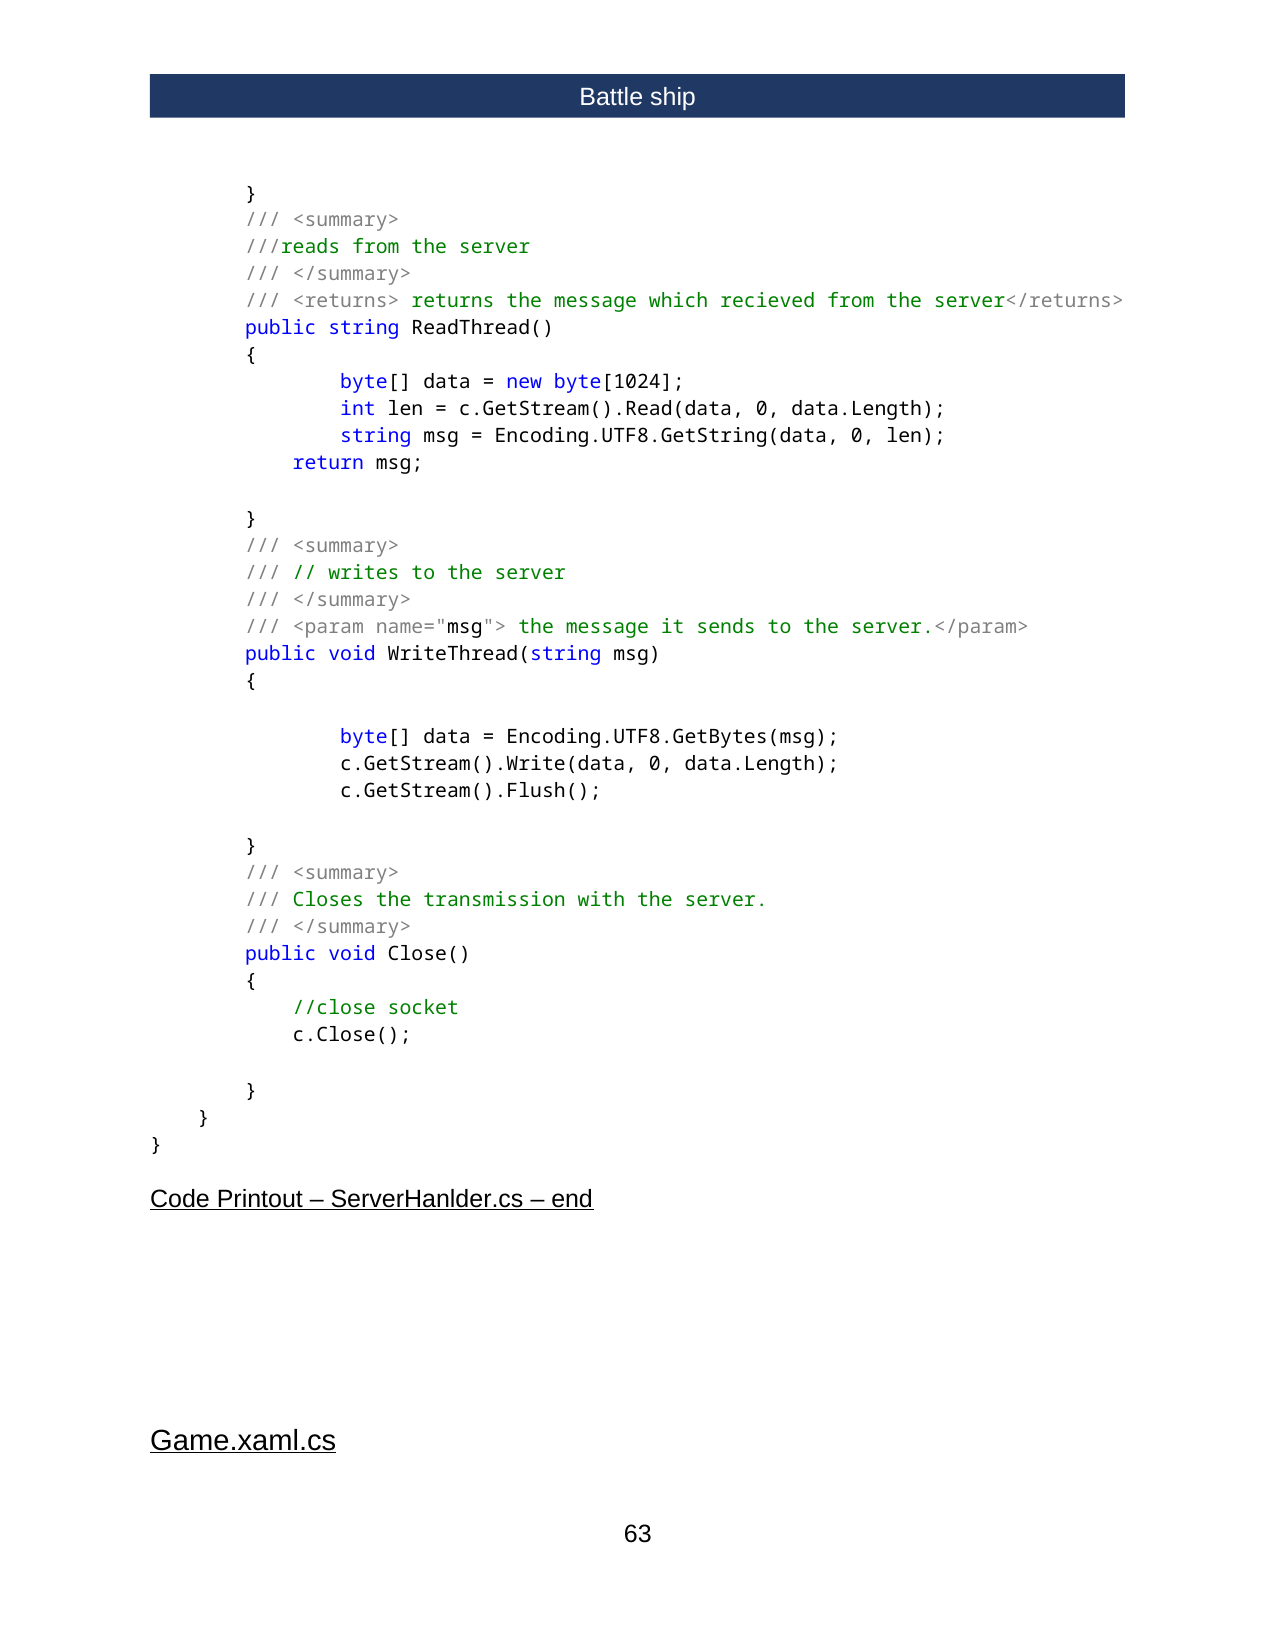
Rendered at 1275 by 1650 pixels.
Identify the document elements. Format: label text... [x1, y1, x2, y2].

text c.GetStream().Flush(); [150, 776, 1125, 803]
text /// <param name="msg"> the message it sends to the server.</param> [150, 612, 1125, 639]
text Game.xaml.cs [150, 1423, 1125, 1456]
text byte[] data = new byte[1024]; [150, 368, 1125, 394]
text } [150, 1076, 1125, 1103]
text public void WriteThread(string msg) [150, 639, 1125, 666]
text ///reads from the server [150, 233, 1125, 260]
text } [150, 1103, 1125, 1130]
text { [150, 666, 1125, 693]
text int len = c.GetStream().Read(data, 0, data.Length); [150, 394, 1125, 422]
text } [150, 1130, 1125, 1157]
text return msg; [150, 448, 1125, 476]
text Code Printout – ServerHanlder.cs – end [150, 1184, 1125, 1213]
text public string ReadThread() [150, 314, 1125, 341]
text byte[] data = Encoding.UTF8.GetBytes(msg); [150, 722, 1125, 749]
text //close socket [150, 993, 1125, 1020]
text c.Close(); [150, 1020, 1125, 1047]
text { [150, 341, 1125, 368]
text /// </summary> [150, 260, 1125, 287]
text { [150, 966, 1125, 993]
text c.GetStream().Write(data, 0, data.Length); [150, 749, 1125, 776]
text /// </summary> [150, 585, 1125, 612]
text } [150, 179, 1125, 206]
text /// <returns> returns the message which recieved from the server</returns> [150, 287, 1125, 314]
text /// <summary> [150, 206, 1125, 233]
text /// // writes to the server [150, 558, 1125, 585]
text string msg = Encoding.UTF8.GetString(data, 0, len); [150, 422, 1125, 448]
text /// <summary> [150, 858, 1125, 886]
text } [150, 832, 1125, 858]
text /// Closes the transmission with the server. [150, 886, 1125, 912]
text } [150, 504, 1125, 531]
text public void Close() [150, 939, 1125, 966]
text /// <summary> [150, 531, 1125, 558]
text /// </summary> [150, 912, 1125, 939]
